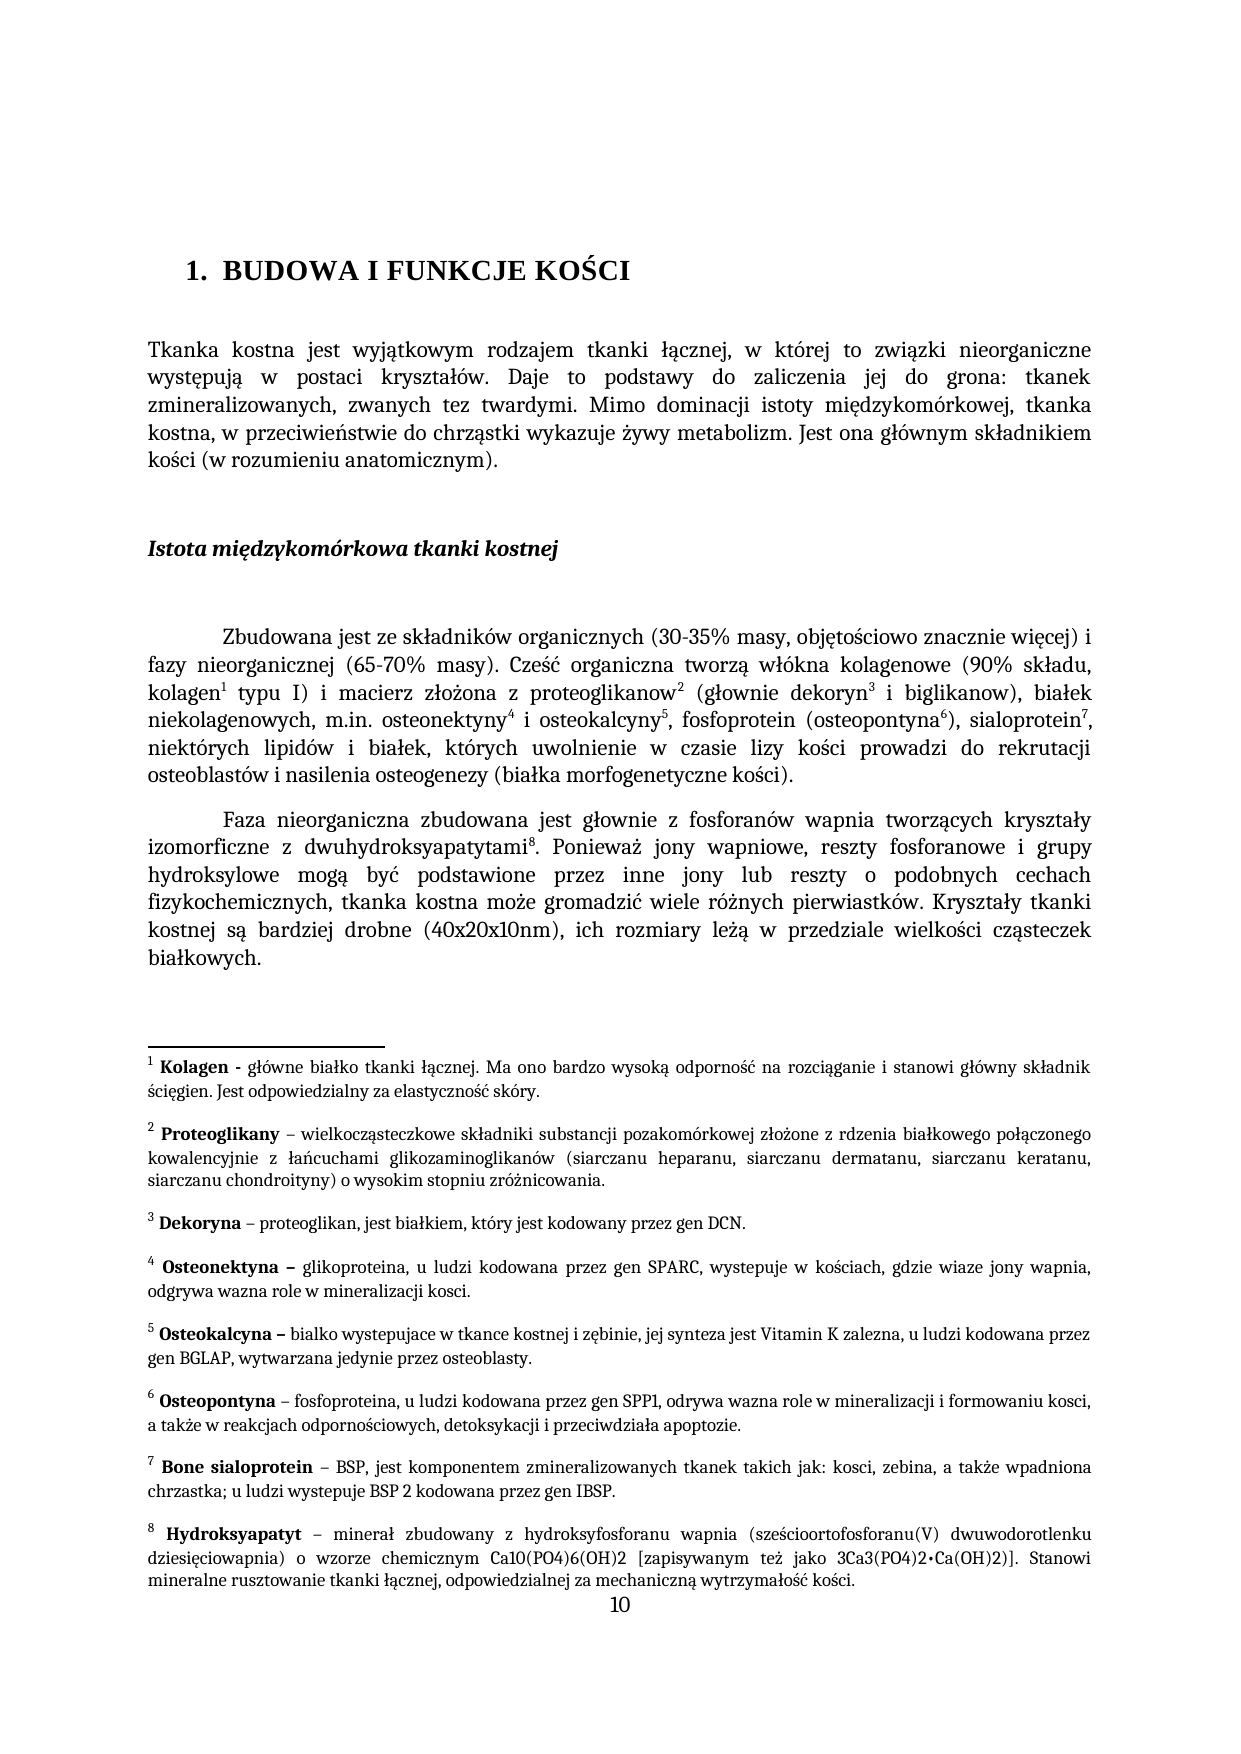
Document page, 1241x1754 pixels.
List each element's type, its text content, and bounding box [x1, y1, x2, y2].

text Tkanka kostna jest wyjątkowym rodzajem tkanki łącznej, w której to związki nieorganiczne występują w postaci kryształów. Daje to podstawy do zaliczenia jej do grona: tkanek zmineralizowanych, zwanych tez twardymi. Mimo dominacji istoty międzykomórkowej, tkanka kostna, w przeciwieństwie do chrząstki wykazuje żywy metabolizm. Jest ona głównym składnikiem kości (w rozumieniu anatomicznym). [148, 337, 1092, 473]
text Zbudowana jest ze składników organicznych (30-35% masy, objętościowo znacznie więcej) i fazy nieorganicznej (65-70% masy). Cześć organiczna tworzą włókna kolagenowe (90% składu, kolagen typu I) i macierz złożona z proteoglikanow (głownie dekoryn i biglikanow), białek niekolagenowych, m.in. osteonektyny i osteokalcyny, fosfoprotein (osteopontyna), sialoprotein, niektórych lipidów i białek, których uwolnienie w czasie lizy kości prowadzi do rekrutacji osteoblastów i nasilenia osteogenezy (białka morfogenetyczne kości). [148, 624, 1092, 788]
text Faza nieorganiczna zbudowana jest głownie z fosforanów wapnia tworzących kryształy izomorficzne z dwuhydroksyapatytami. Ponieważ jony wapniowe, reszty fosforanowe i grupy hydroksylowe mogą być podstawione przez inne jony lub reszty o podobnych cechach fizykochemicznych, tkanka kostna może gromadzić wiele różnych pierwiastków. Kryształy tkanki kostnej są bardziej drobne (40x20x10nm), ich rozmiary leżą w przedziale wielkości cząsteczek białkowych. [148, 806, 1092, 971]
text Istota międzykomórkowa tkanki kostnej [148, 536, 1092, 562]
subtitle Budowa i funkcje kości [185, 253, 1092, 286]
